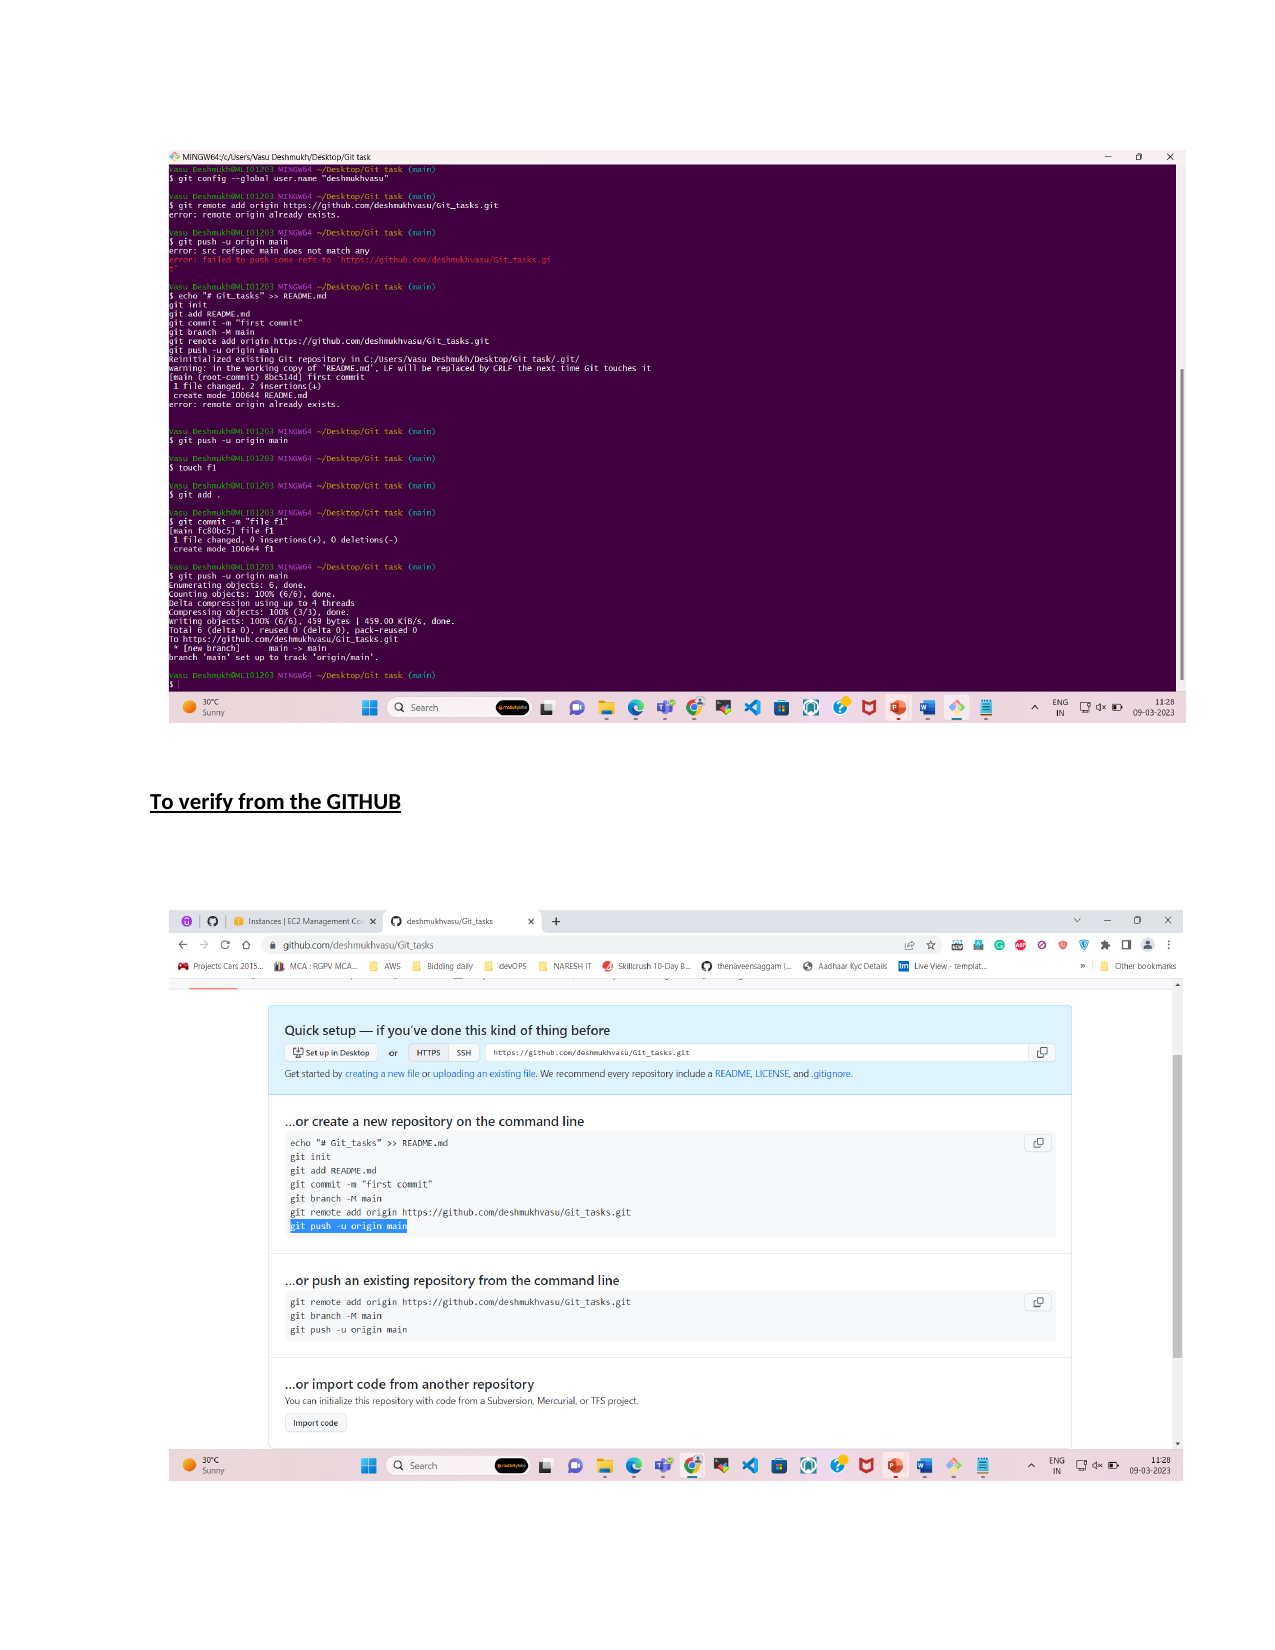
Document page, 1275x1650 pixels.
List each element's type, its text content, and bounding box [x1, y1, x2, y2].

text To verify from the GITHUB [150, 787, 1125, 815]
